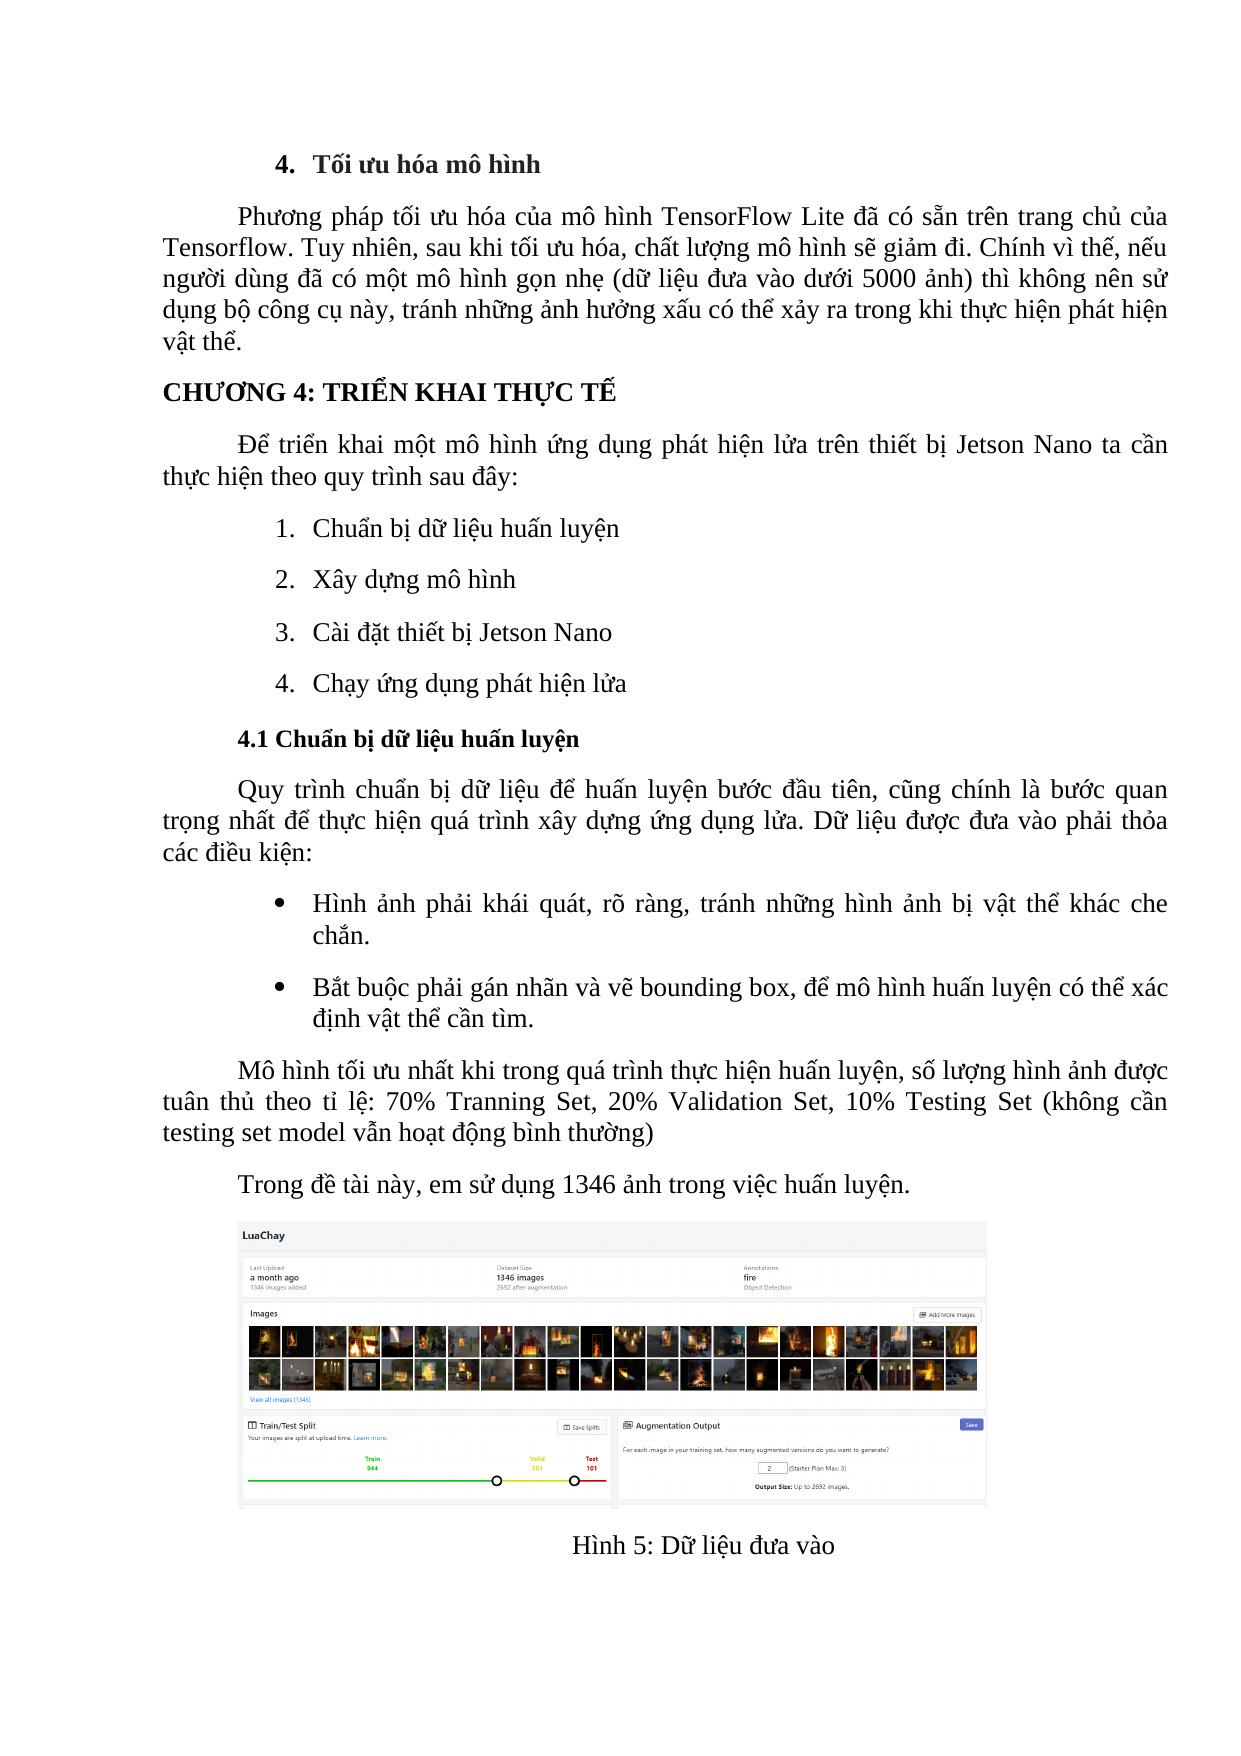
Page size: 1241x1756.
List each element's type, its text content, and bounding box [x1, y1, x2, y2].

list Hình ảnh phải khái quát, rõ ràng, tránh những hình ảnh bị vật thể khác che chắn. [275, 888, 1169, 950]
text Phương pháp tối ưu hóa của mô hình TensorFlow Lite đã có sẵn trên trang chủ của Tensorflow. Tuy nhiên, sau khi tối ưu hóa, chất lượng mô hình sẽ giảm đi. Chính vì thế, nếu người dùng đã có một mô hình gọn nhẹ (dữ liệu đưa vào dưới 5000 ảnh) thì không nên sử dụng bộ công cụ này, tránh những ảnh hưởng xấu có thể xảy ra trong khi thực hiện phát hiện vật thể. [162, 200, 1169, 356]
list Xây dựng mô hình [275, 564, 1169, 595]
text Trong đề tài này, em sử dụng 1346 ảnh trong việc huấn luyện. [162, 1168, 1169, 1199]
subtitle CHƯƠNG 4: TRIỂN KHAI THỰC TẾ [162, 377, 1169, 408]
subtitle 4.1 Chuẩn bị dữ liệu huấn luyện [162, 724, 1169, 752]
text Quy trình chuẩn bị dữ liệu để huấn luyện bước đầu tiên, cũng chính là bước quan trọng nhất để thực hiện quá trình xây dựng ứng dụng lửa. Dữ liệu được đưa vào phải thỏa các điều kiện: [162, 773, 1169, 867]
list Chuẩn bị dữ liệu huấn luyện [275, 512, 1169, 543]
list Chạy ứng dụng phát hiện lửa [275, 668, 1169, 699]
list Tối ưu hóa mô hình [275, 148, 1169, 179]
text Mô hình tối ưu nhất khi trong quá trình thực hiện huấn luyện, số lượng hình ảnh được tuân thủ theo tỉ lệ: 70% Tranning Set, 20% Validation Set, 10% Testing Set (không cần testing set model vẫn hoạt động bình thường) [162, 1054, 1169, 1147]
list Bắt buộc phải gán nhãn và vẽ bounding box, để mô hình huấn luyện có thể xác định vật thể cần tìm. [275, 971, 1169, 1033]
text Để triển khai một mô hình ứng dụng phát hiện lửa trên thiết bị Jetson Nano ta cần thực hiện theo quy trình sau đây: [162, 428, 1169, 491]
text Hình 5: Dữ liệu đưa vào [162, 1529, 1169, 1561]
picture [237, 1220, 988, 1509]
list Cài đặt thiết bị Jetson Nano [275, 616, 1169, 647]
